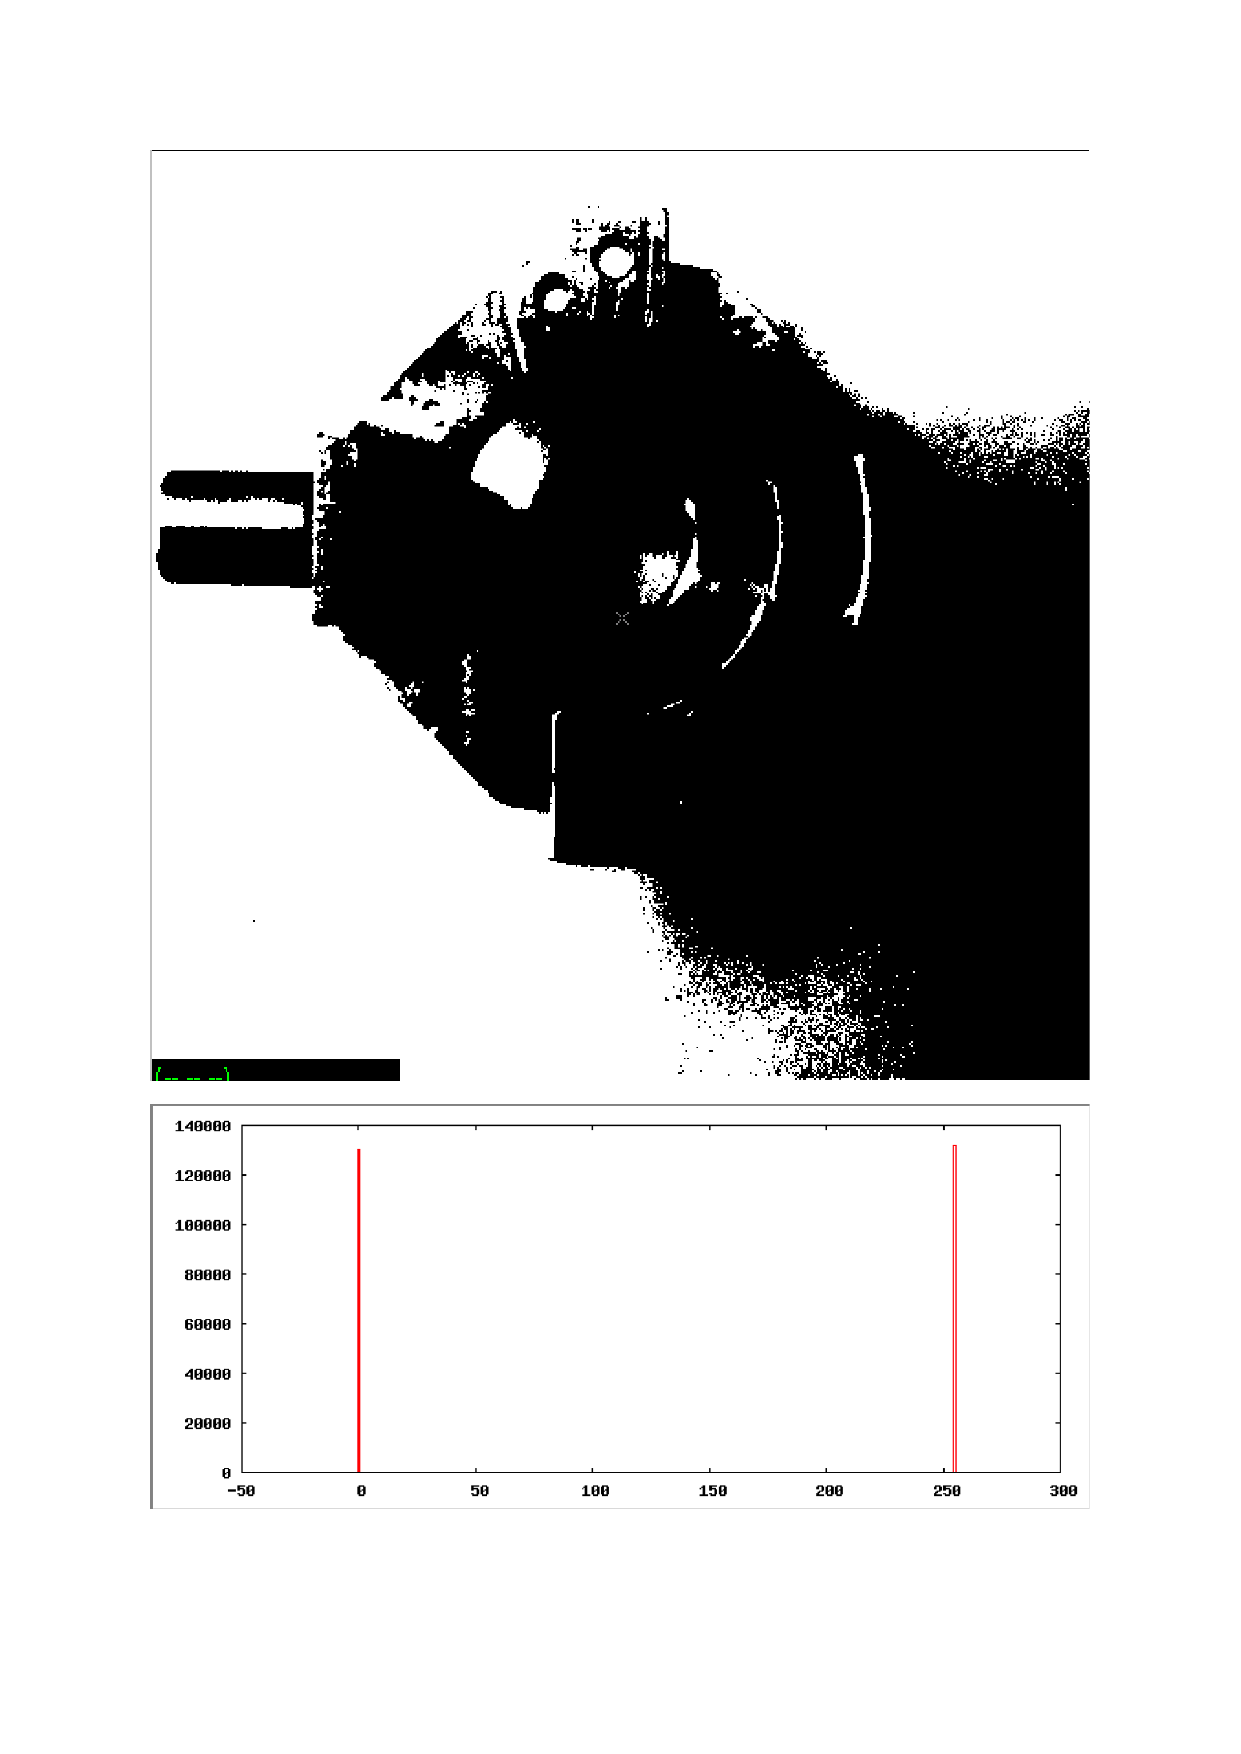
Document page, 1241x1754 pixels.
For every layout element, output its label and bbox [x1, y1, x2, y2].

picture [150, 1104, 1090, 1509]
picture [150, 150, 1090, 1081]
